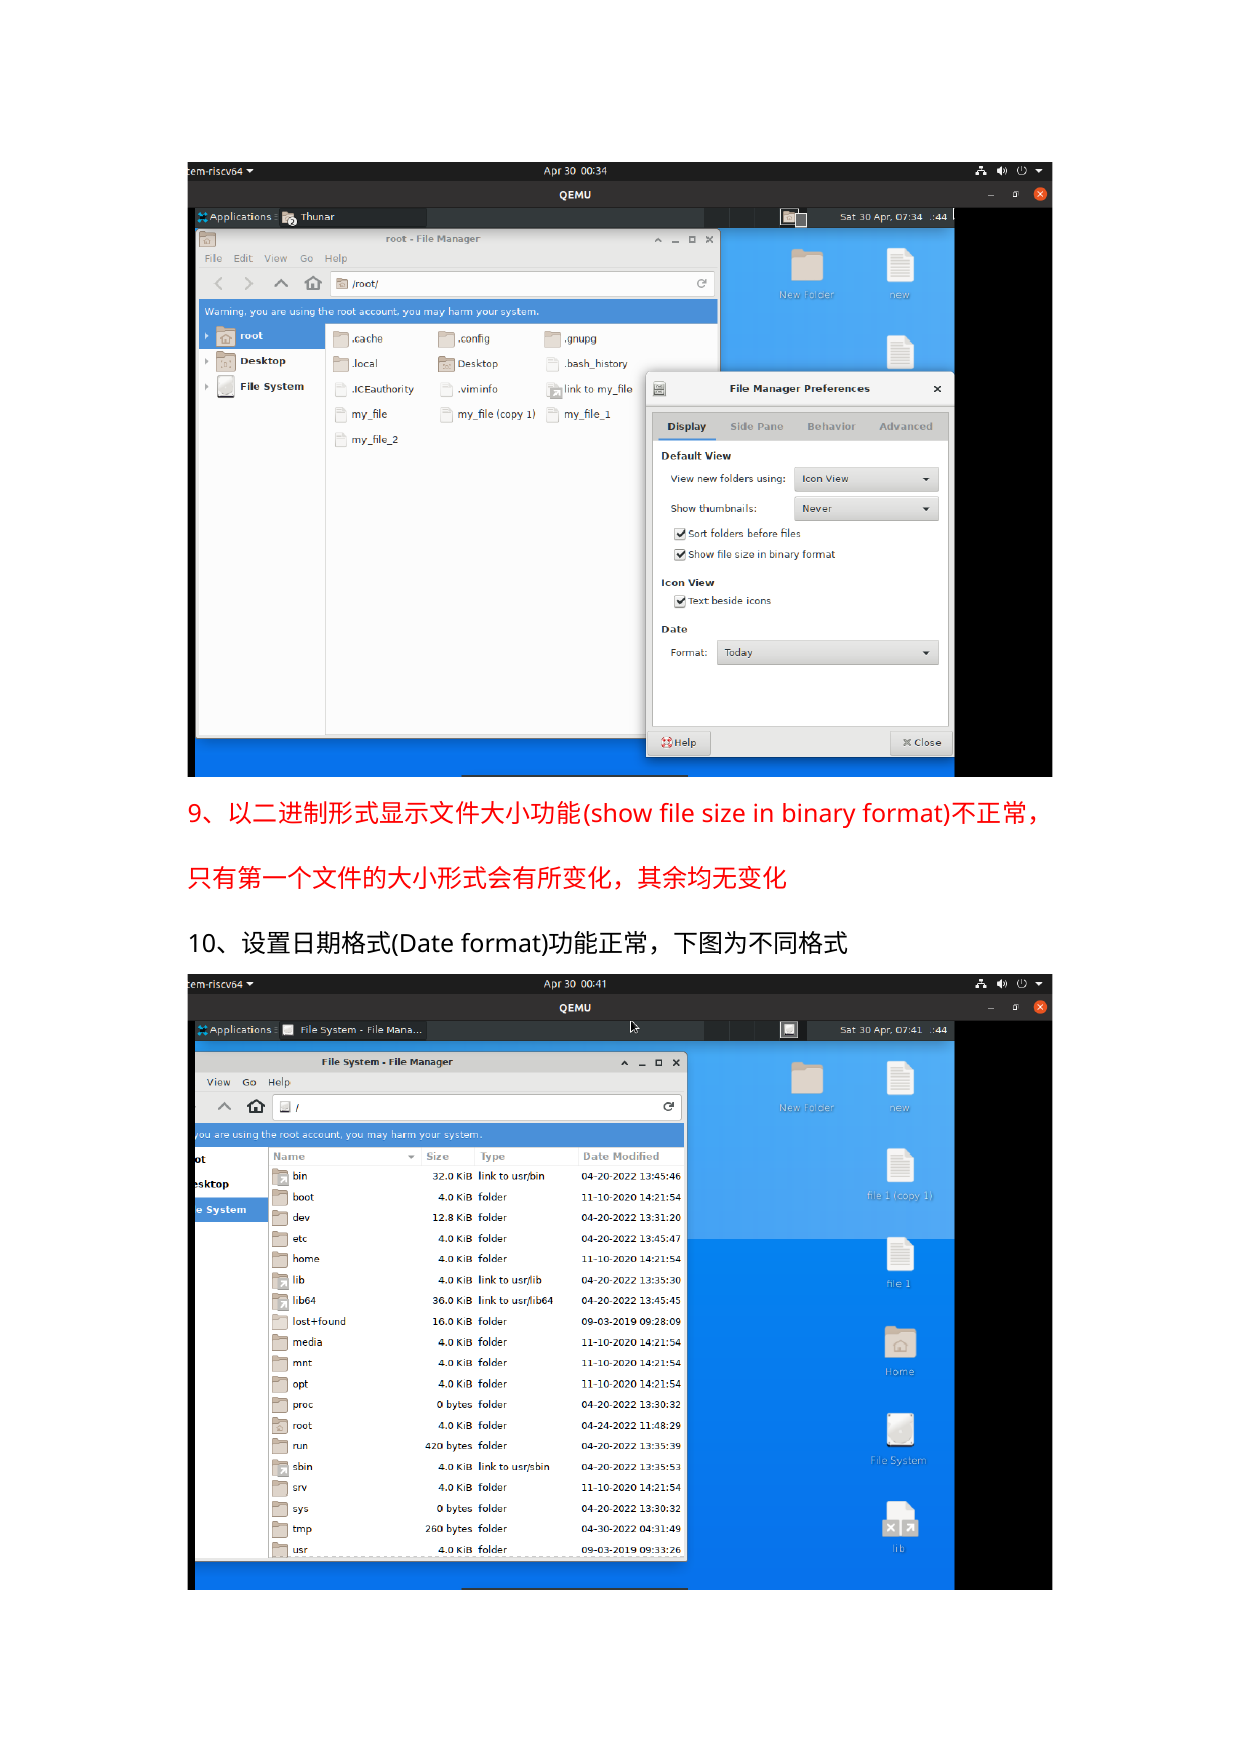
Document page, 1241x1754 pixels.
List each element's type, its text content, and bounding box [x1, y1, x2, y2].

picture [187, 974, 1053, 1590]
picture [187, 162, 1053, 777]
text 10、设置日期格式(Date format)功能正常，下图为不同格式 [187, 909, 1053, 974]
text 9、以二进制形式显示文件大小功能(show file size in binary format)不正常，只有第一个文件的大小形式会有所变化，其余均无变化 [187, 777, 1053, 909]
